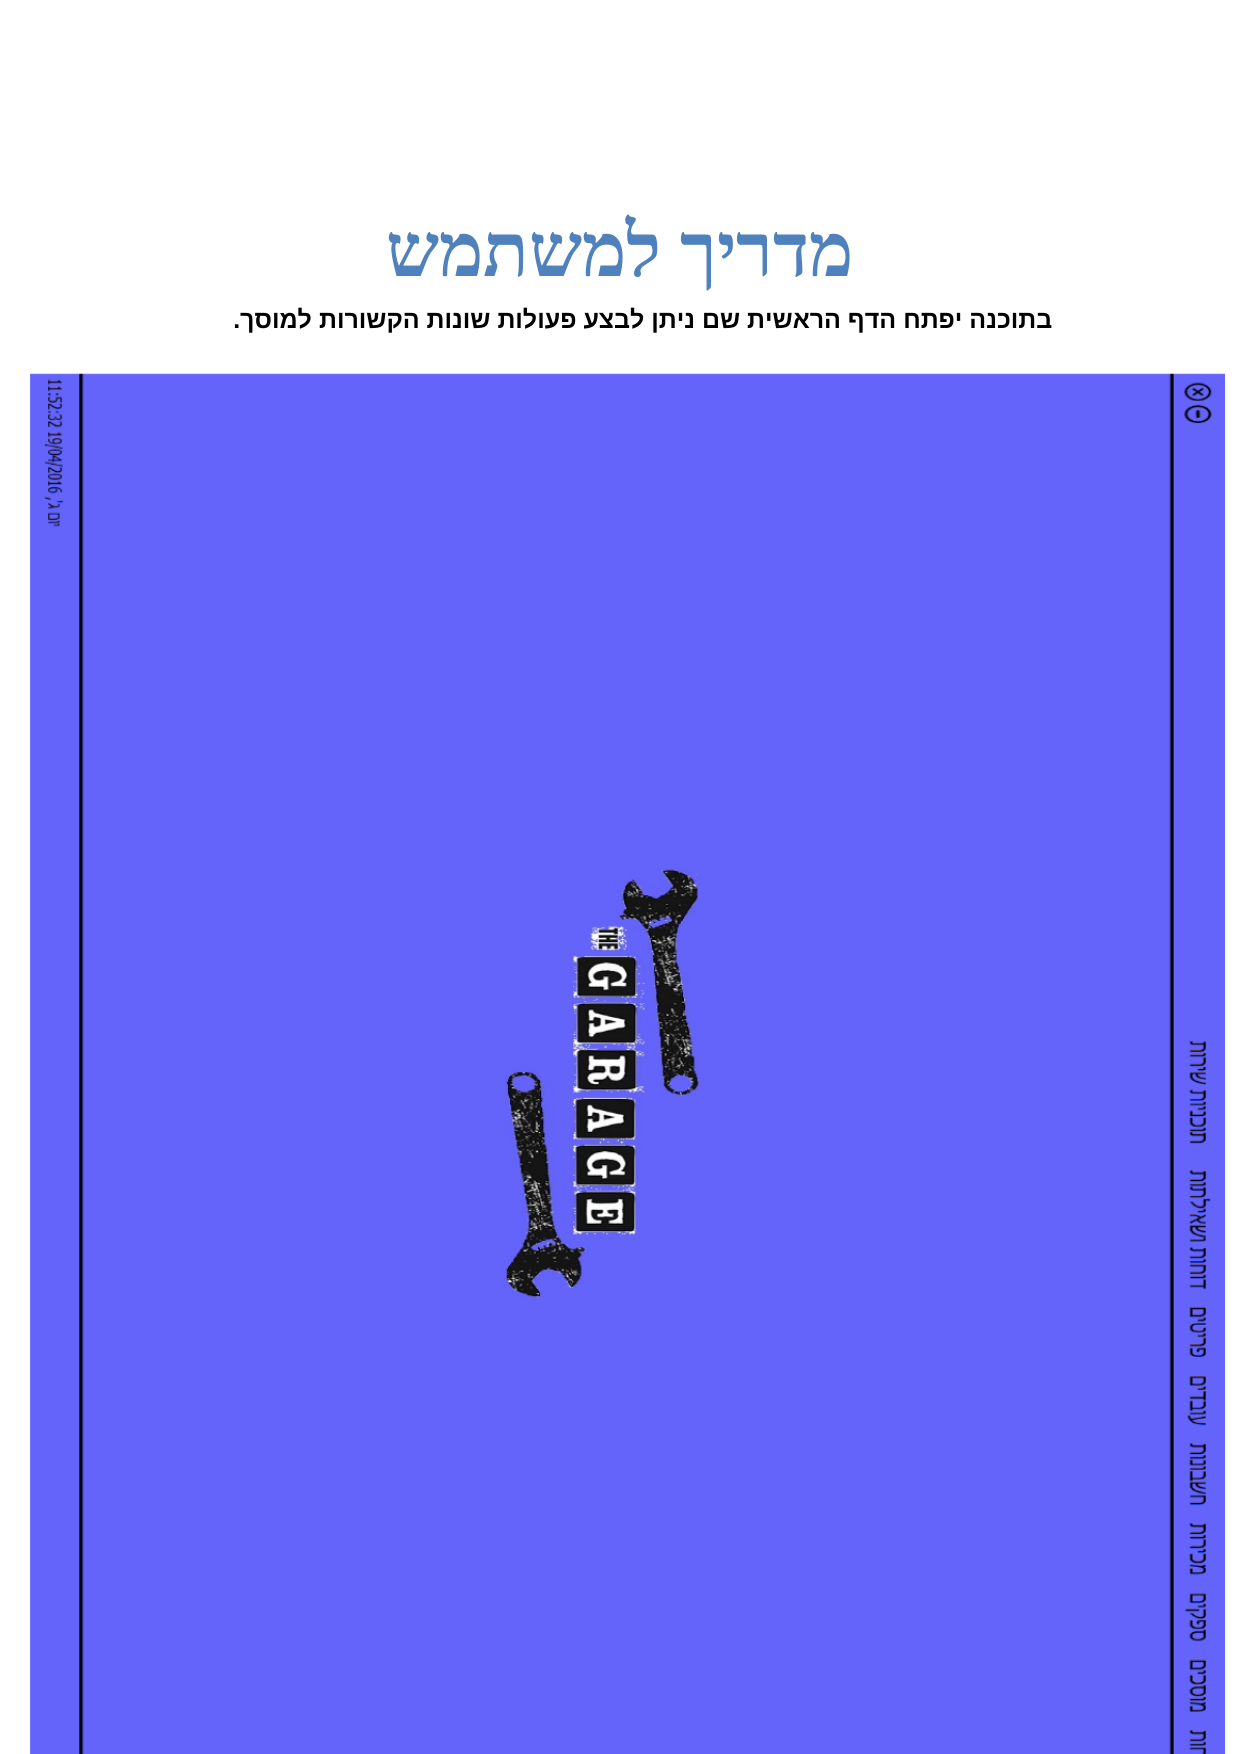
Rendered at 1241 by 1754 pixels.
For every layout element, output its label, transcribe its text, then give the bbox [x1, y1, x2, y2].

picture [31, 375, 1223, 1754]
text בתוכנה יפתח הדף הראשית שם ניתן לבצע פעולות שונות הקשורות למוסך. [187, 305, 1053, 334]
subtitle מדריך למשתמש [187, 206, 1053, 292]
